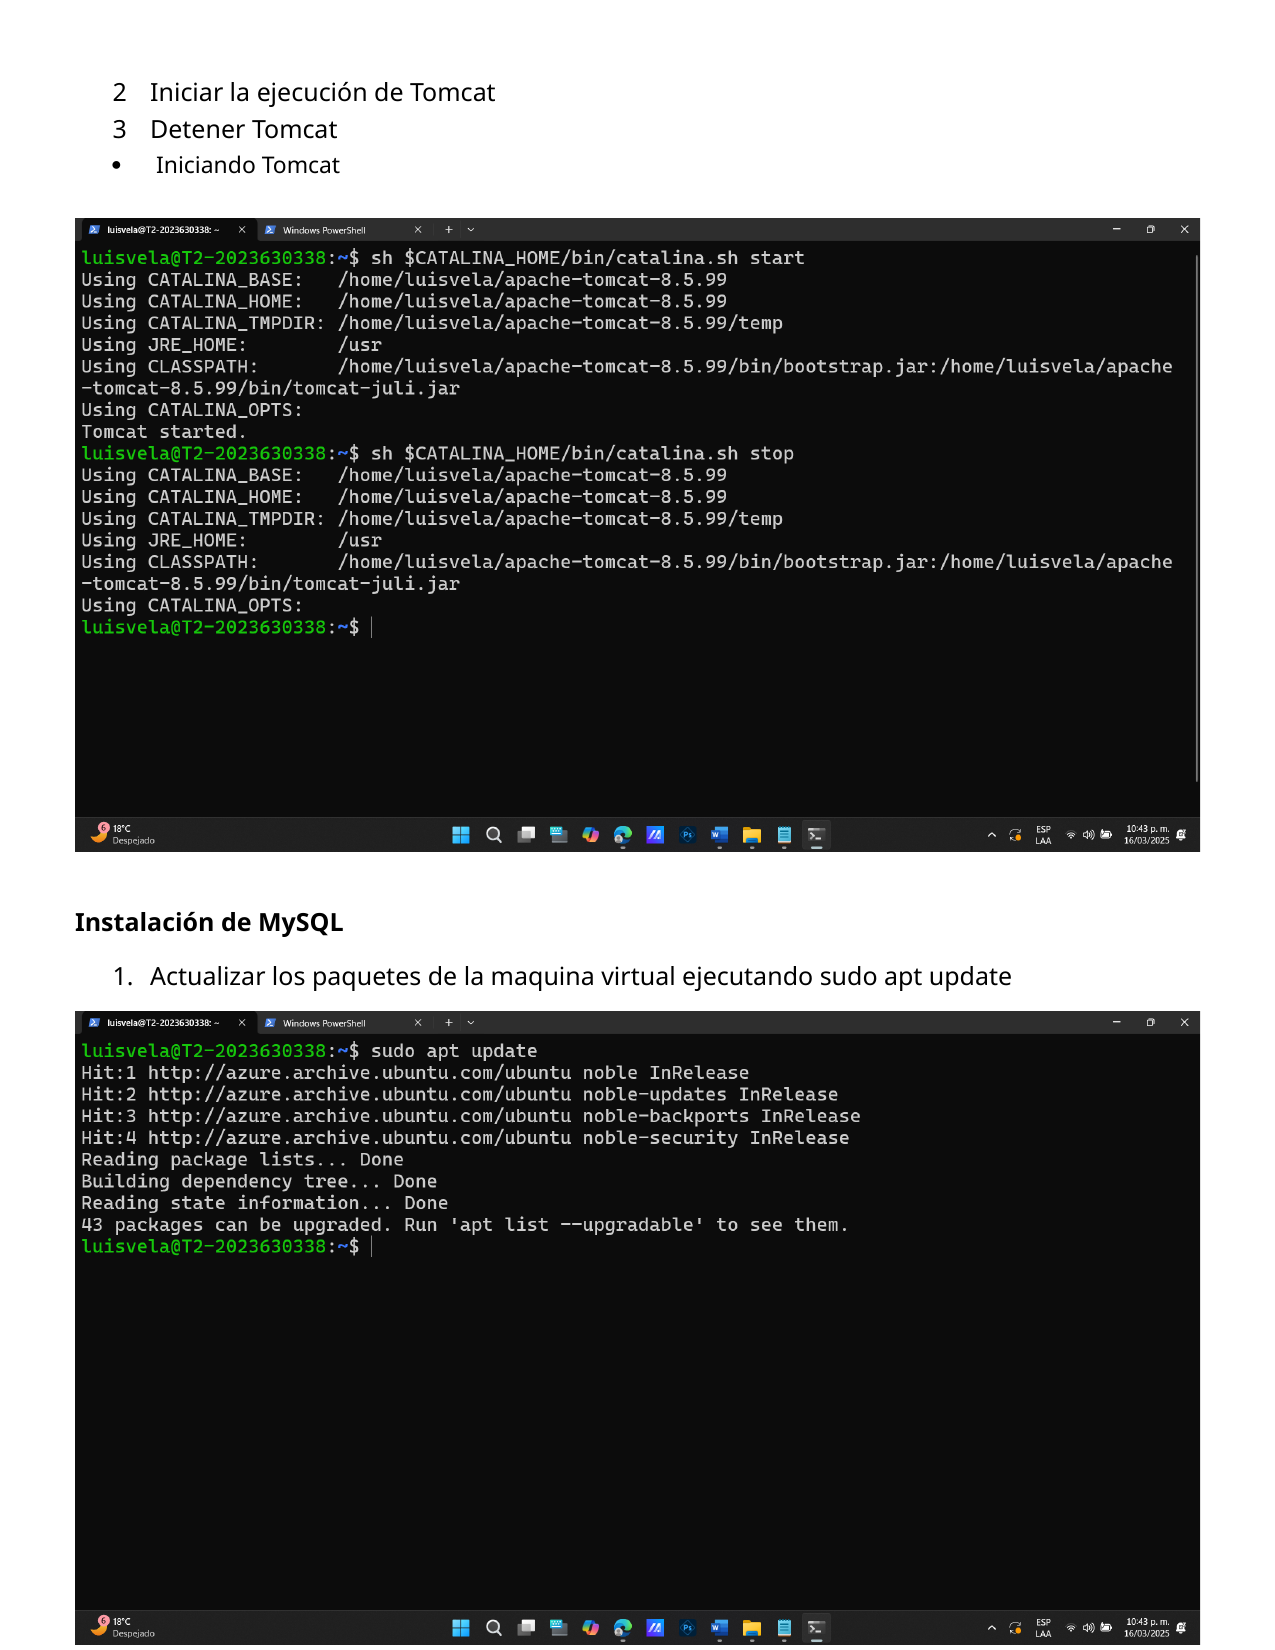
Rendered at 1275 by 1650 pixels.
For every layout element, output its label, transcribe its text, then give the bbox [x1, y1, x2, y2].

list Iniciando Tomcat [112, 148, 1200, 180]
picture [75, 218, 1200, 852]
picture [75, 1011, 1200, 1645]
list Detener Tomcat [112, 112, 1200, 146]
list Iniciar la ejecución de Tomcat [112, 75, 1200, 109]
list Actualizar los paquetes de la maquina virtual ejecutando sudo apt update [112, 958, 1200, 992]
text Instalación de MySQL [75, 905, 1200, 939]
